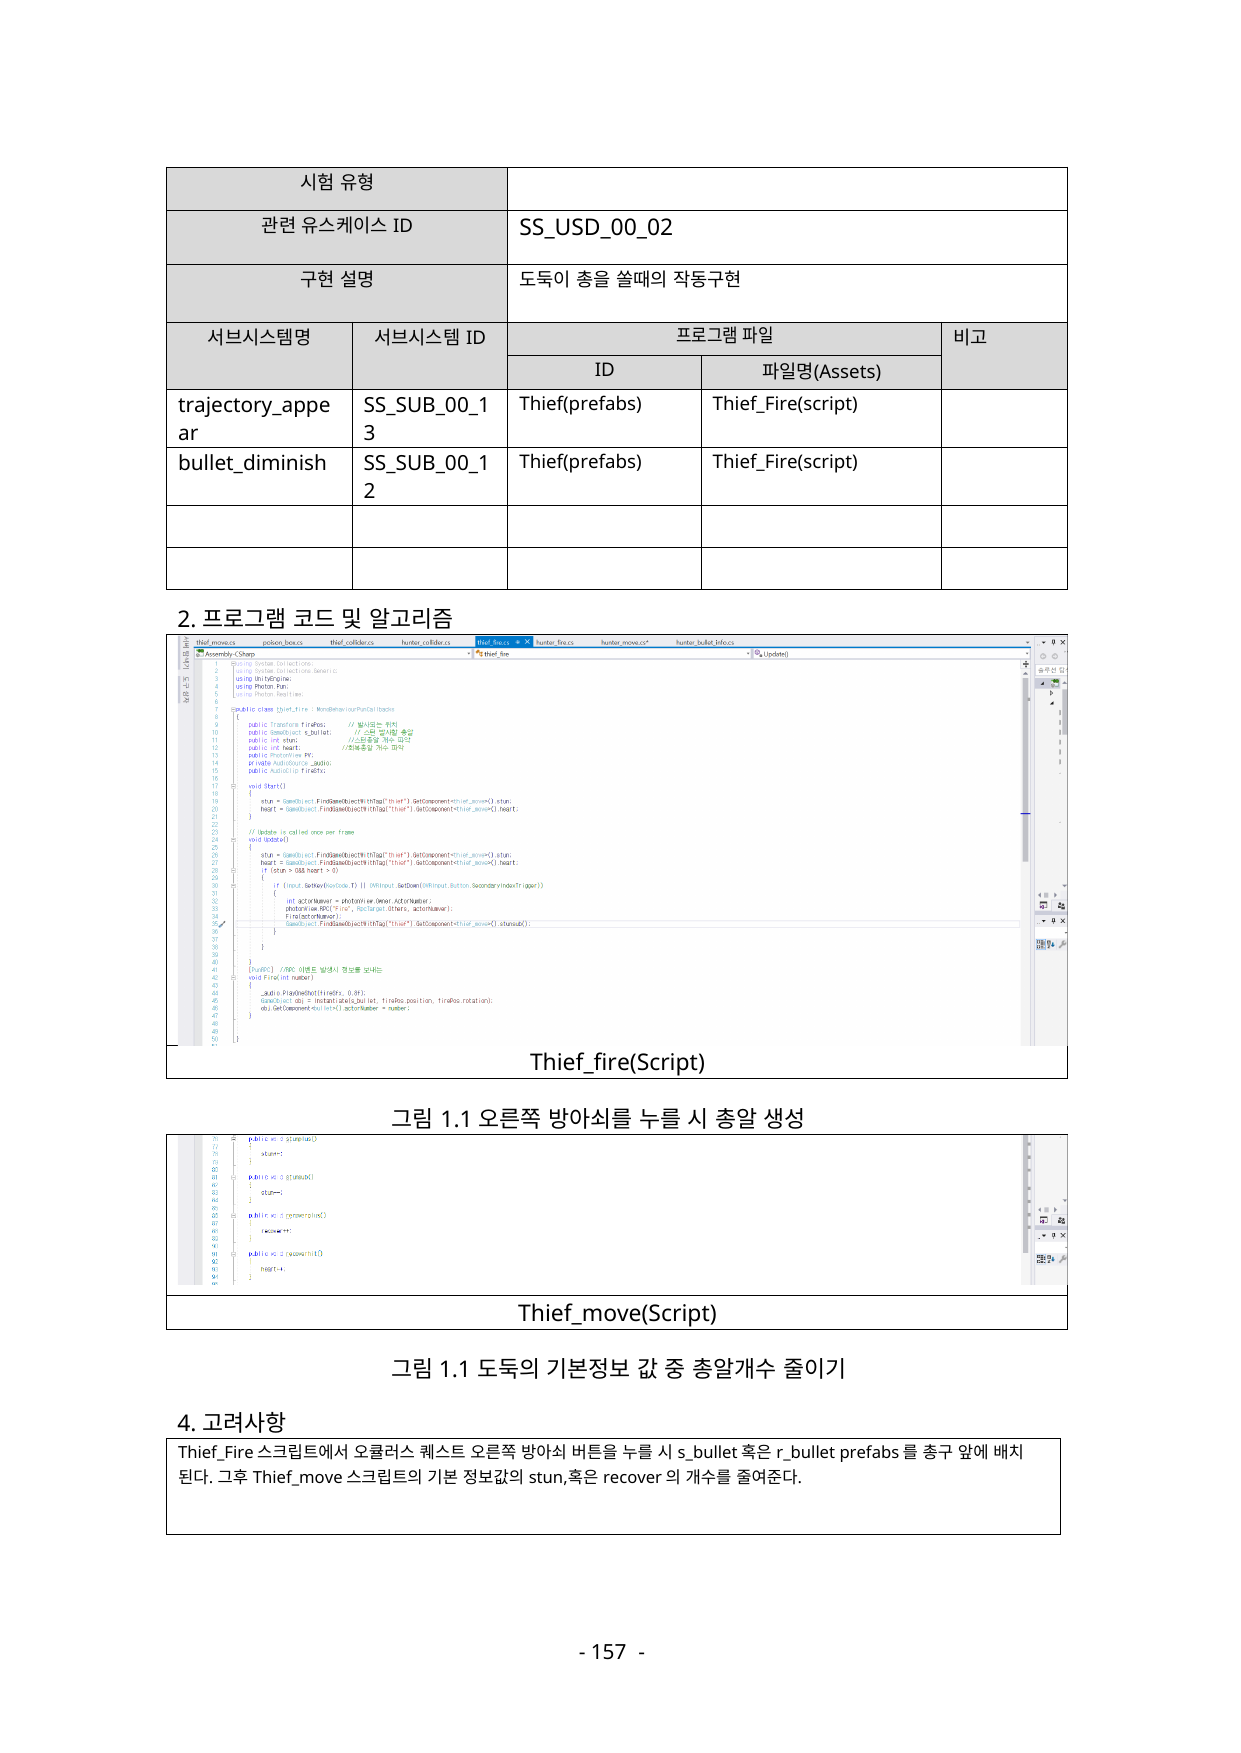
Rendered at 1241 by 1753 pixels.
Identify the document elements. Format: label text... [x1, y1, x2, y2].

table_cell bullet_diminish [167, 448, 352, 505]
table_cell SS_SUB_00_13 [353, 390, 507, 447]
table_cell [942, 506, 1067, 547]
table_cell Thief_Fire(script) [702, 448, 941, 505]
table_header [508, 168, 1067, 210]
table_cell [167, 548, 352, 588]
table_cell 도둑이 총을 쏠때의 작동구현 [508, 265, 1067, 322]
text 그림1.1 도둑의 기본정보 값 중 총알개수 줄이기 [325, 1351, 1069, 1384]
table_cell [702, 548, 941, 588]
text 그림 1.1 오른쪽 방아쇠를 누를 시 총알 생성 [317, 1100, 1069, 1134]
table_cell 관련 유스케이스 ID [167, 211, 507, 264]
table_cell 파일명(Assets) [702, 356, 941, 389]
table_header [167, 1135, 1067, 1295]
table_cell SS_SUB_00_12 [353, 448, 507, 505]
table_cell Thief_Fire(script) [702, 390, 941, 447]
text 2. 프로그램 코드 및 알고리즘 [177, 600, 1069, 634]
table_cell [508, 506, 701, 547]
table_cell Thief(prefabs) [508, 448, 701, 505]
table_cell 서브시스템명 [167, 323, 352, 389]
table_header 시험 유형 [167, 168, 507, 210]
table_cell 비고 [942, 323, 1067, 389]
table_cell 프로그램 파일 [508, 323, 941, 355]
text 4. 고려사항 [177, 1405, 1069, 1438]
table_cell 구현 설명 [167, 265, 507, 322]
table_cell [508, 548, 701, 588]
table_cell [167, 506, 352, 547]
table_cell trajectory_appear [167, 390, 352, 447]
table_header Thief_Fire스크립트에서 오큘러스 퀘스트 오른쪽 방아쇠 버튼을 누를 시 s_bullet혹은 r_bullet prefabs를 총구 앞에 배치 된다. 그후 Thief_move스크립트의 기본 정보값의 stun,혹은 recover의 개수를 줄여준다. [167, 1439, 1060, 1534]
table_cell Thief_fire(Script) [167, 1046, 1067, 1078]
table_cell [942, 448, 1067, 505]
table_cell Thief_move(Script) [167, 1296, 1067, 1328]
table_cell [702, 506, 941, 547]
table_cell ID [508, 356, 701, 389]
table_cell [942, 390, 1067, 447]
table_header [167, 635, 177, 1045]
table_cell 서브시스템 ID [353, 323, 507, 389]
table_cell SS_USD_00_02 [508, 211, 1067, 264]
table_cell Thief(prefabs) [508, 390, 701, 447]
picture [177, 1135, 1068, 1285]
picture [177, 635, 1068, 1046]
table_cell [353, 506, 507, 547]
table_cell [353, 548, 507, 588]
table_cell [942, 548, 1067, 588]
